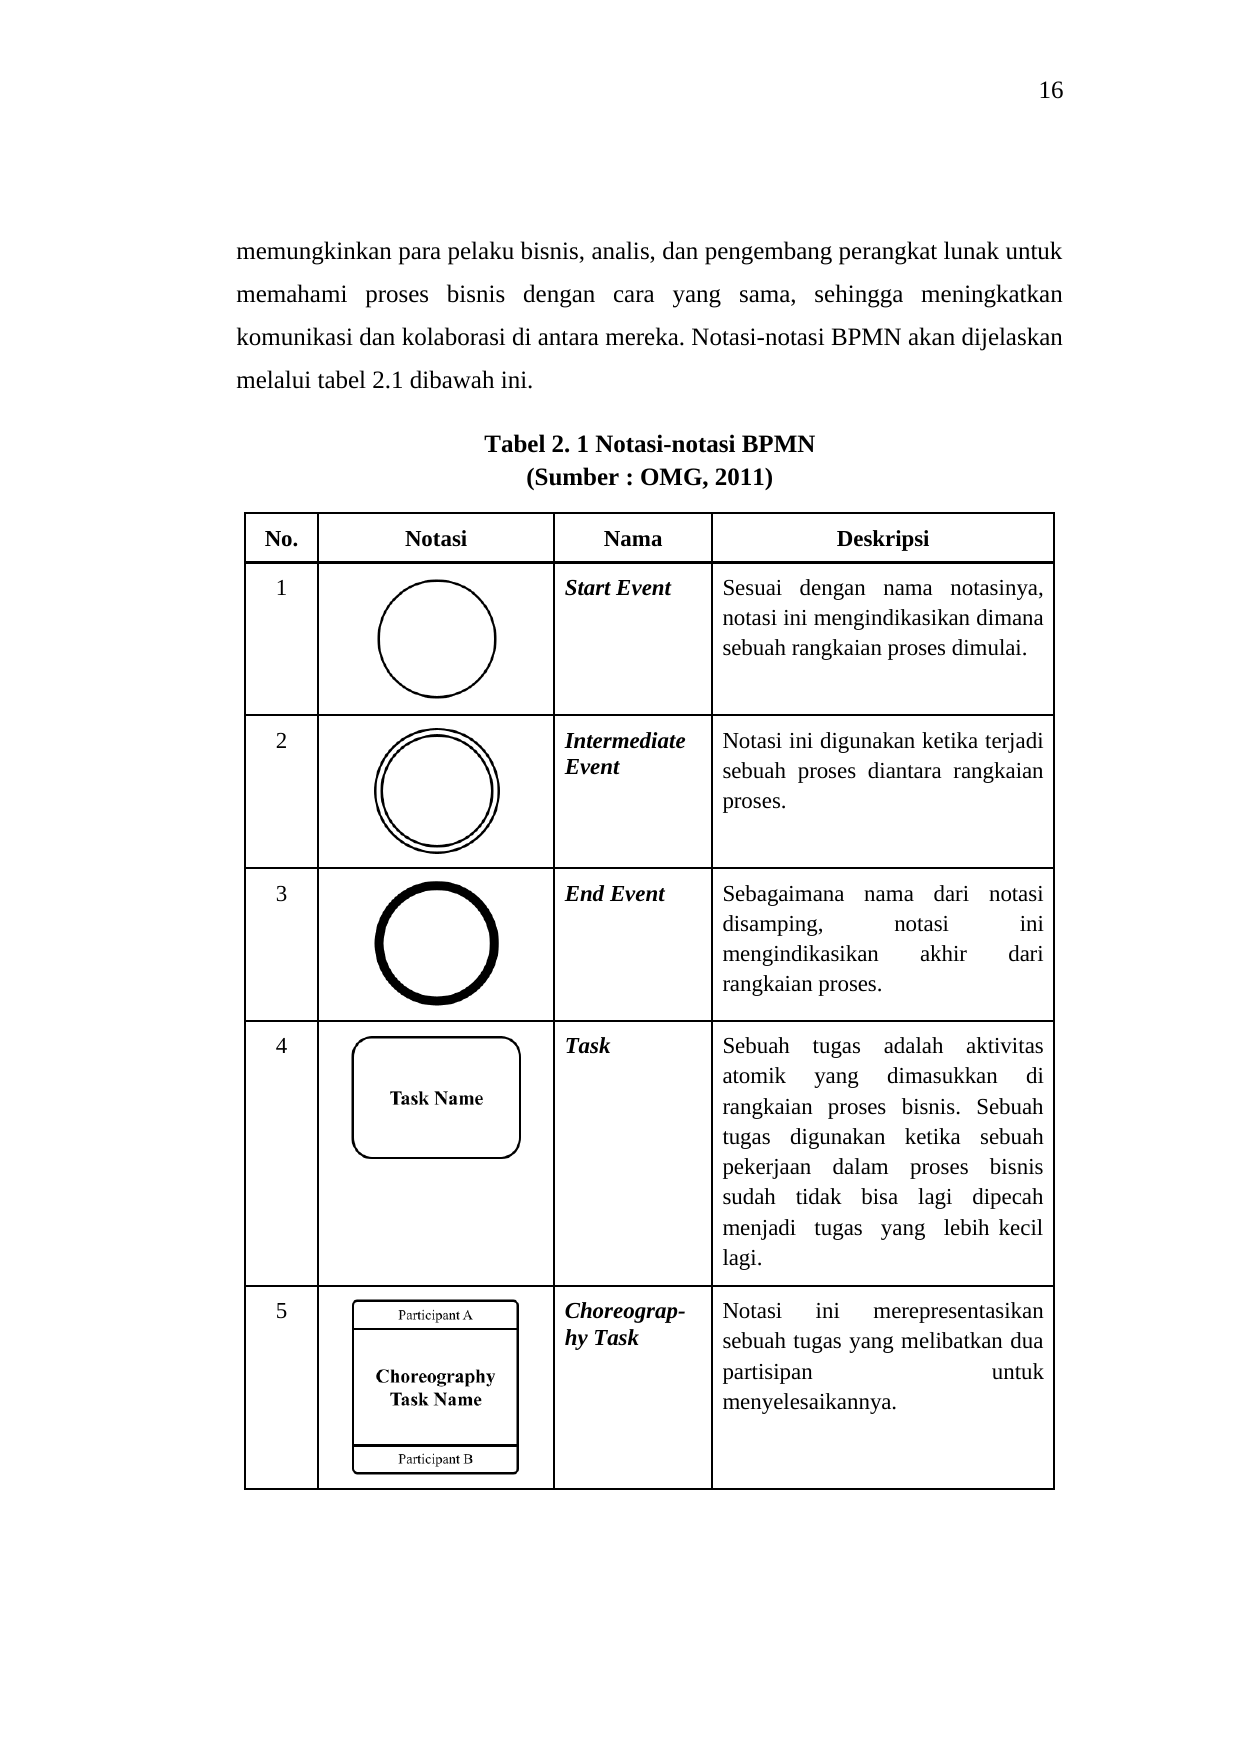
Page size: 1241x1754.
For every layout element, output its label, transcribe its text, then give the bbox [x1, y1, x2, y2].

table_header Nama [555, 514, 711, 561]
table_cell 1 [246, 564, 317, 714]
table_cell [319, 869, 553, 1020]
table_header Deskripsi [713, 514, 1053, 561]
table_cell End Event [555, 869, 711, 1020]
table_cell [319, 564, 553, 714]
table_cell Sebuah tugas adalah aktivitas atomik yang dimasukkan di rangkaian proses bisnis. Sebuah tugas digunakan ketika sebuah pekerjaan dalam proses bisnis sudah tidak bisa lagi dipecah menjadi tugas yang lebih kecil lagi. [713, 1022, 1053, 1285]
table_cell 4 [246, 1022, 317, 1285]
table_cell Sesuai dengan nama notasinya, notasi ini mengindikasikan dimana sebuah rangkaian proses dimulai. [713, 564, 1053, 714]
table_cell Task [555, 1022, 711, 1285]
picture [371, 573, 501, 704]
picture [371, 879, 501, 1010]
text (Sumber : OMG, 2011) [236, 462, 1063, 491]
table_cell Start Event [555, 564, 711, 714]
table_cell Notasi ini digunakan ketika terjadi sebuah proses diantara rangkaian proses. [713, 716, 1053, 867]
table_cell 5 [246, 1287, 317, 1488]
table_cell [319, 716, 553, 867]
text Tabel 2. Notasi-notasi BPMN [236, 429, 1063, 458]
table_cell [319, 1022, 553, 1285]
picture [348, 1032, 524, 1163]
table_cell Notasi ini merepresentasikan sebuah tugas yang melibatkan dua partisipan untuk menyelesaikannya. [713, 1287, 1053, 1488]
table_cell 2 [246, 716, 317, 867]
picture [367, 726, 505, 857]
table_cell Choreograp-hy Task [555, 1287, 711, 1488]
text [236, 236, 1063, 394]
table_cell [319, 1287, 553, 1488]
table_cell Sebagaimana nama dari notasi disamping, notasi ini mengindikasikan akhir dari rangkaian proses. [713, 869, 1053, 1020]
picture [347, 1297, 525, 1478]
table_cell Intermediate Event [555, 716, 711, 867]
table_cell 3 [246, 869, 317, 1020]
table_header No. [246, 514, 317, 561]
table_header Notasi [319, 514, 553, 561]
